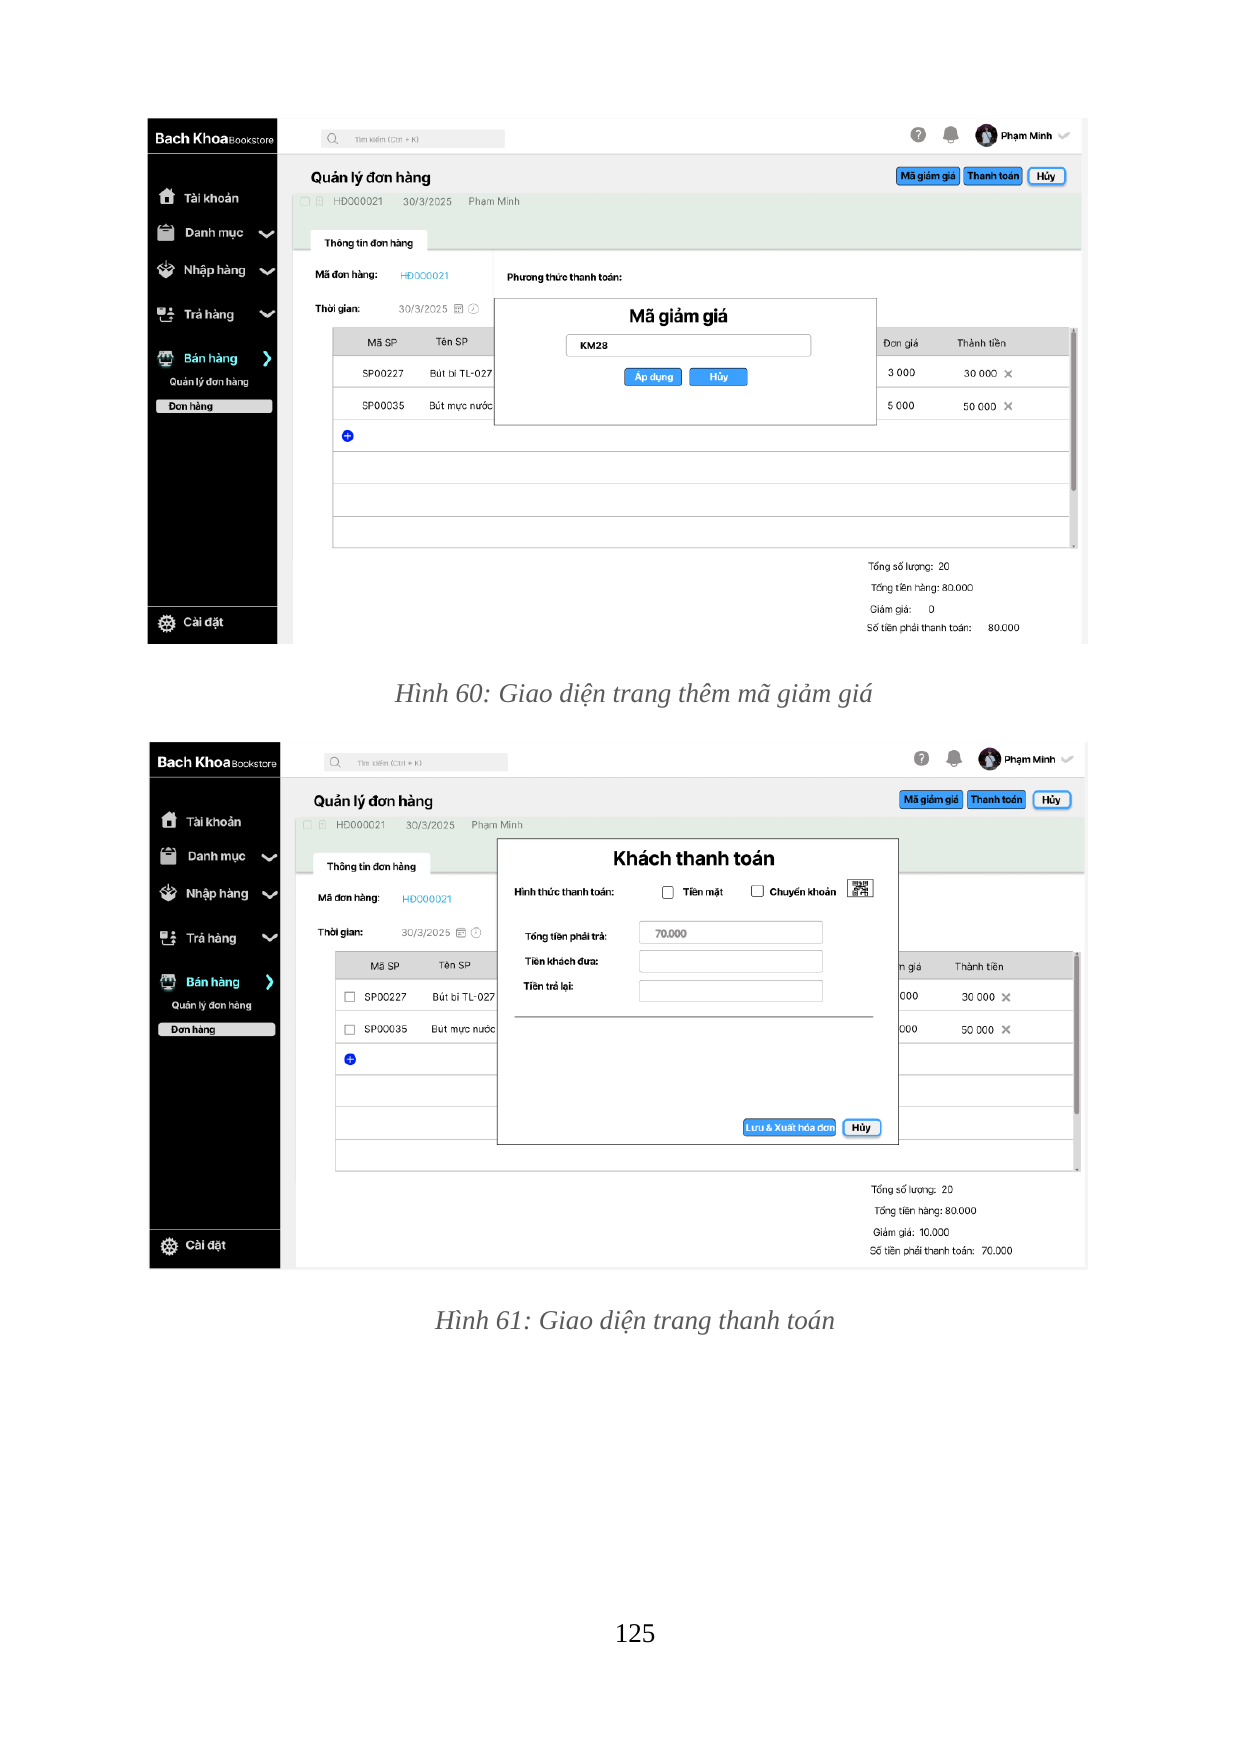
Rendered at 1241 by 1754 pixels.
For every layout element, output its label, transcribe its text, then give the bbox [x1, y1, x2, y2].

text Hình 61: Giao diện trang thanh toán [148, 1304, 1122, 1335]
picture [147, 742, 1088, 1270]
text Hình 60: Giao diện trang thêm mã giảm giá [148, 677, 1122, 708]
picture [147, 118, 1088, 644]
